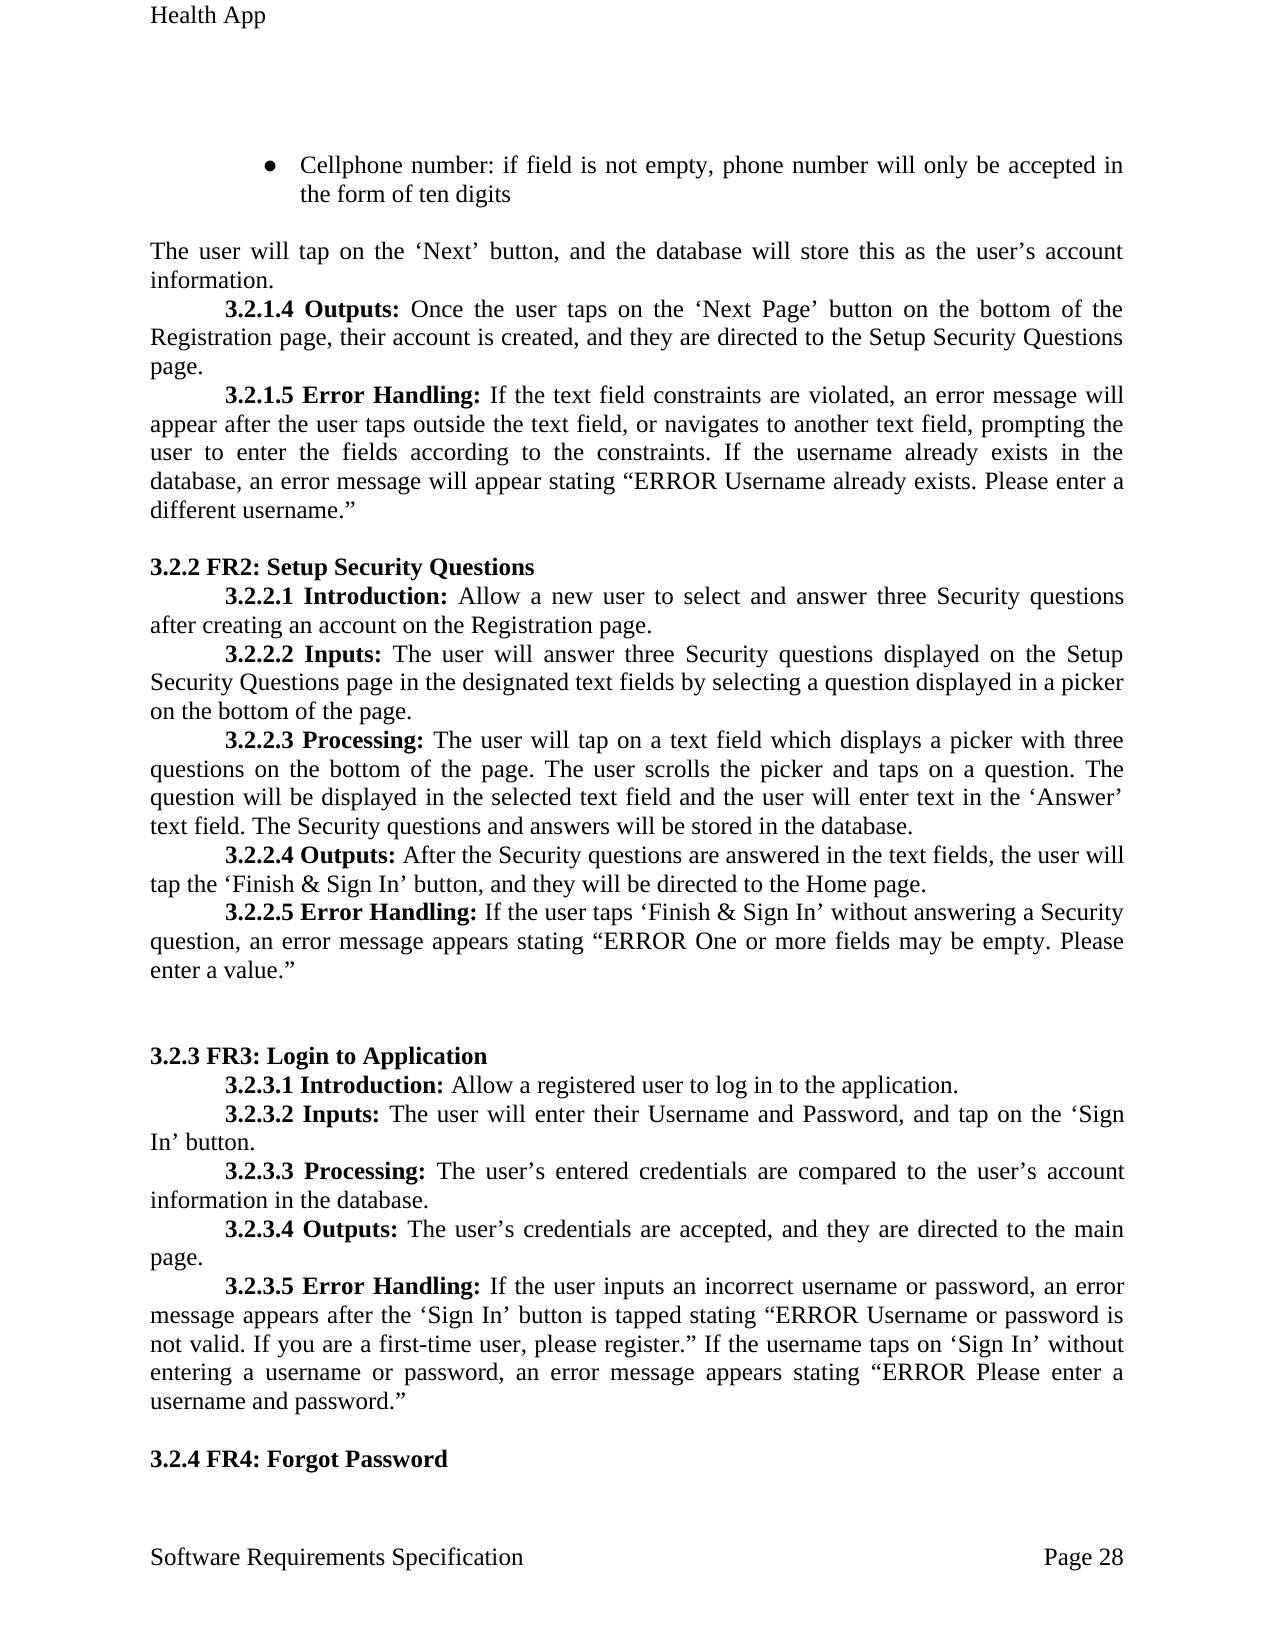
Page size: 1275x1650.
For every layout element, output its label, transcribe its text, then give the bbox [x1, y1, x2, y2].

text 3.2.2.3 Processing: The user will tap on a text field which displays a picker with three questions on the bottom of the page. The user scrolls the picker and taps on a question. The question will be displayed in the selected text field and the user will enter text in the ‘Answer’ text field. The Security questions and answers will be stored in the database. [150, 725, 1125, 840]
text 3.2.2.5 Error Handling: If the user taps ‘Finish & Sign In’ without answering a Security question, an error message appears stating “ERROR One or more fields may be empty. Please enter a value.” [150, 897, 1125, 984]
text 3.2.4 FR4: Forgot Password [150, 1444, 1125, 1472]
text 3.2.3.1 Introduction: Allow a registered user to log in to the application. [150, 1070, 1125, 1099]
text 3.2.2.4 Outputs: After the Security questions are answered in the text fields, the user will tap the ‘Finish & Sign In’ button, and they will be directed to the Home page. [150, 840, 1125, 897]
text The user will tap on the ‘Next’ button, and the database will store this as the user’s account information. [150, 236, 1125, 294]
text 3.2.3 FR3: Login to Application [150, 1041, 1125, 1070]
text 3.2.3.5 Error Handling: If the user inputs an incorrect username or password, an error message appears after the ‘Sign In’ button is tapped stating “ERROR Username or password is not valid. If you are a first-time user, please register.” If the username taps on ‘Sign In’ without entering a username or password, an error message appears stating “ERROR Please enter a username and password.” [150, 1271, 1125, 1415]
text 3.2.2 FR2: Setup Security Questions [150, 552, 1125, 581]
text 3.2.2.1 Introduction: Allow a new user to select and answer three Security questions after creating an account on the Registration page. [150, 581, 1125, 639]
text 3.2.3.4 Outputs: The user’s credentials are accepted, and they are directed to the main page. [150, 1214, 1125, 1271]
text 3.2.3.3 Processing: The user’s entered credentials are compared to the user’s account information in the database. [150, 1156, 1125, 1214]
text 3.2.1.4 Outputs: Once the user taps on the ‘Next Page’ button on the bottom of the Registration page, their account is created, and they are directed to the Setup Security Questions page. [150, 294, 1125, 380]
text 3.2.3.2 Inputs: The user will enter their Username and Password, and tap on the ‘Sign In’ button. [150, 1099, 1125, 1156]
text 3.2.2.2 Inputs: The user will answer three Security questions displayed on the Setup Security Questions page in the designated text fields by selecting a question displayed in a picker on the bottom of the page. [150, 639, 1125, 725]
text 3.2.1.5 Error Handling: If the text field constraints are violated, an error message will appear after the user taps outside the text field, or navigates to another text field, prompting the user to enter the fields according to the constraints. If the username already exists in the database, an error message will appear stating “ERROR Username already exists. Please enter a different username.” [150, 380, 1125, 524]
list Cellphone number: if field is not empty, phone number will only be accepted in the form of ten digits [262, 150, 1125, 207]
